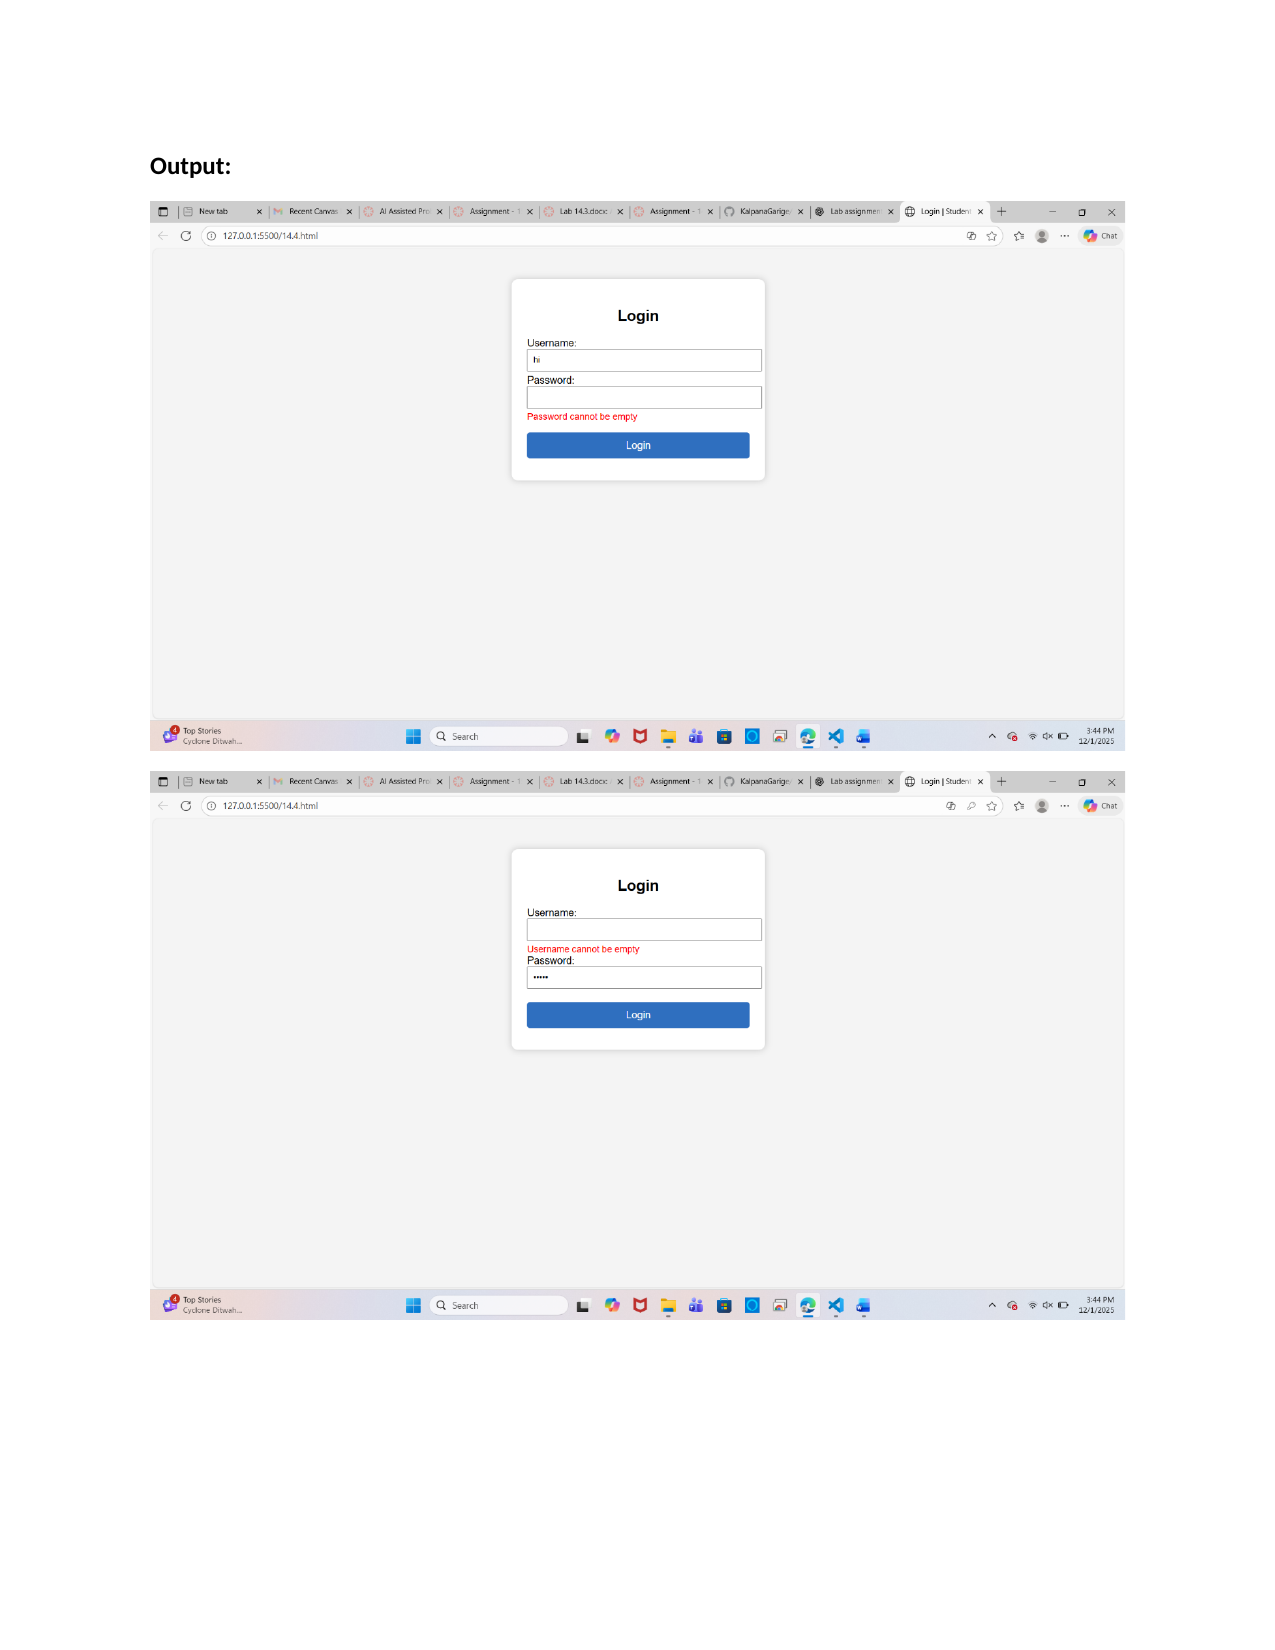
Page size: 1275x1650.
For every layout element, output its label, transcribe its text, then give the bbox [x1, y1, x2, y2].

text Output: [150, 150, 1125, 181]
picture [150, 201, 1125, 751]
picture [150, 771, 1125, 1320]
